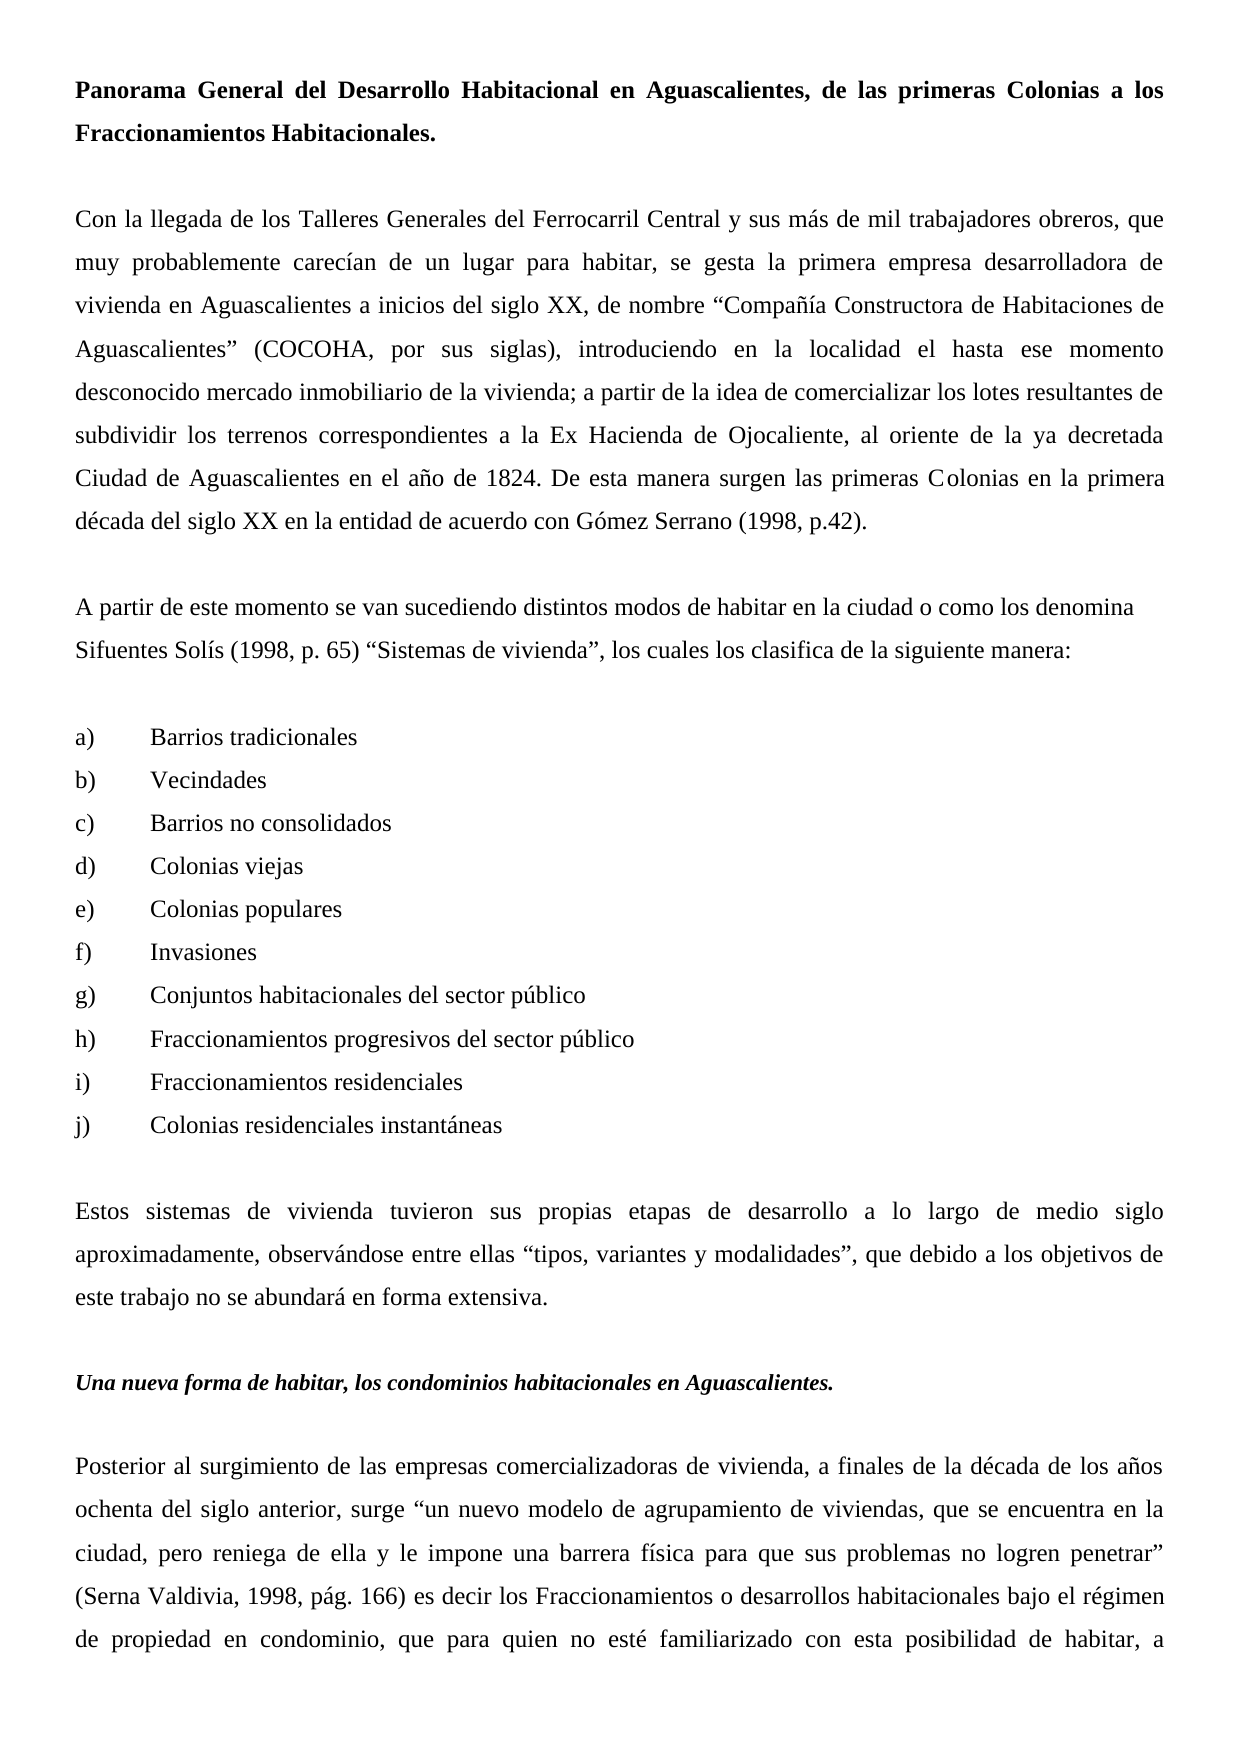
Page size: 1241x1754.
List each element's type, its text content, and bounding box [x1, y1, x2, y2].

text b) Vecindades [75, 765, 1165, 794]
text Con la llegada de los Talleres Generales del Ferrocarril Central y sus más de mil trabajadores obreros, que muy probablemente carecían de un lugar para habitar, se gesta la primera empresa desarrolladora de vivienda en Aguascalientes a inicios del siglo XX, de nombre “Compañía Constructora de Habitaciones de Aguascalientes” (COCOHA, por sus siglas), introduciendo en la localidad el hasta ese momento desconocido mercado inmobiliario de la vivienda; a partir de la idea de comercializar los lotes resultantes de subdividir los terrenos correspondientes a la Ex Hacienda de Ojocaliente, al oriente de la ya decretada Ciudad de Aguascalientes en el año de 1824. De esta manera surgen las primeras Colonias en la primera década del siglo XX en la entidad de acuerdo con Gómez Serrano (1998, p.42). [75, 204, 1165, 535]
text j) Colonias residenciales instantáneas [75, 1110, 1165, 1139]
text f) Invasiones [75, 937, 1165, 966]
text Una nueva forma de habitar, los condominios habitacionales en Aguascalientes. [75, 1369, 1165, 1395]
text e) Colonias populares [75, 894, 1165, 923]
text Estos sistemas de vivienda tuvieron sus propias etapas de desarrollo a lo largo de medio siglo aproximadamente, observándose entre ellas “tipos, variantes y modalidades”, que debido a los objetivos de este trabajo no se abundará en forma extensiva. [75, 1196, 1165, 1311]
text A partir de este momento se van sucediendo distintos modos de habitar en la ciudad o como los denomina Sifuentes Solís (1998, p. 65) “Sistemas de vivienda”, los cuales los clasifica de la siguiente manera: [75, 592, 1165, 664]
text c) Barrios no consolidados [75, 808, 1165, 837]
text i) Fraccionamientos residenciales [75, 1067, 1165, 1096]
text g) Conjuntos habitacionales del sector público [75, 981, 1165, 1009]
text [75, 1451, 1165, 1653]
text a) Barrios tradicionales [75, 722, 1165, 751]
text Panorama General del Desarrollo Habitacional en Aguascalientes, de las primeras Colonias a los Fraccionamientos Habitacionales. [75, 75, 1165, 147]
text d) Colonias viejas [75, 851, 1165, 880]
text h) Fraccionamientos progresivos del sector público [75, 1024, 1165, 1052]
